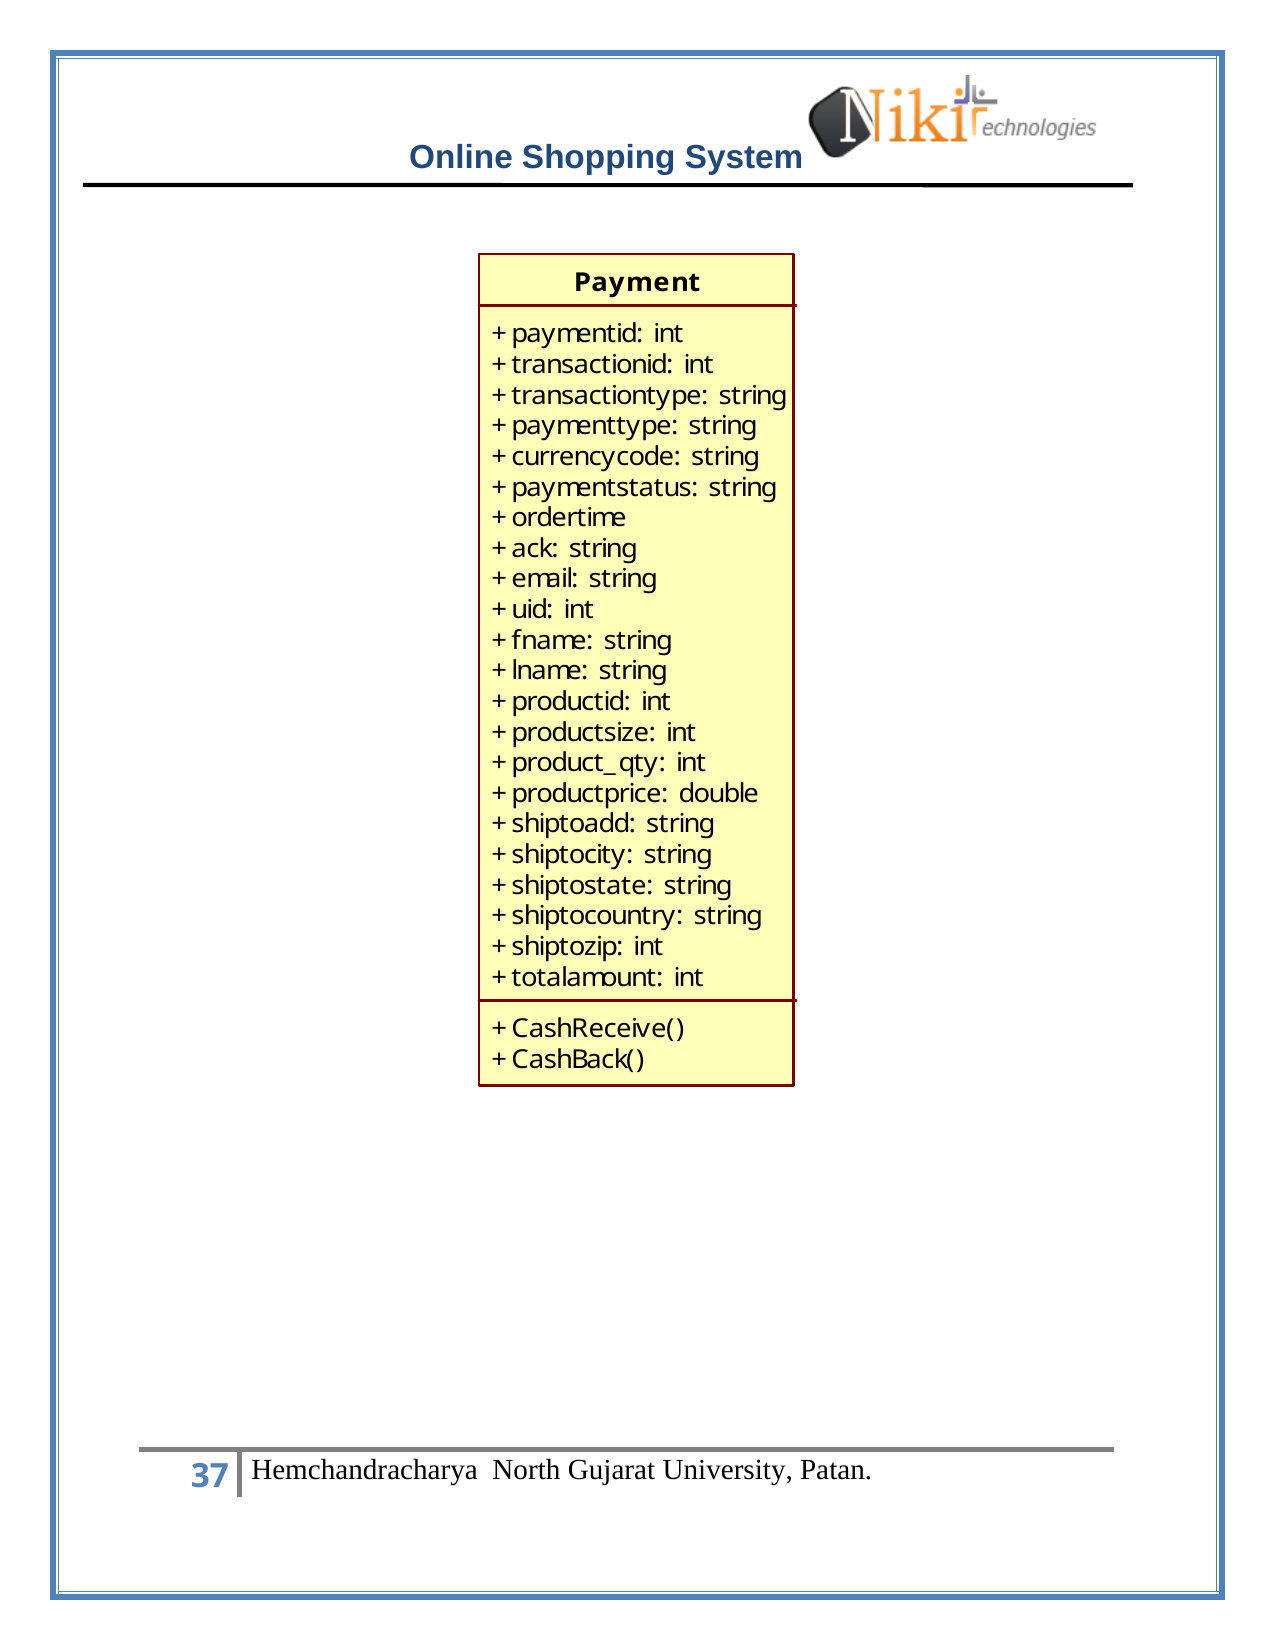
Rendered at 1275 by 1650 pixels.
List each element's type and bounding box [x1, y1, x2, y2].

picture [803, 75, 1103, 169]
